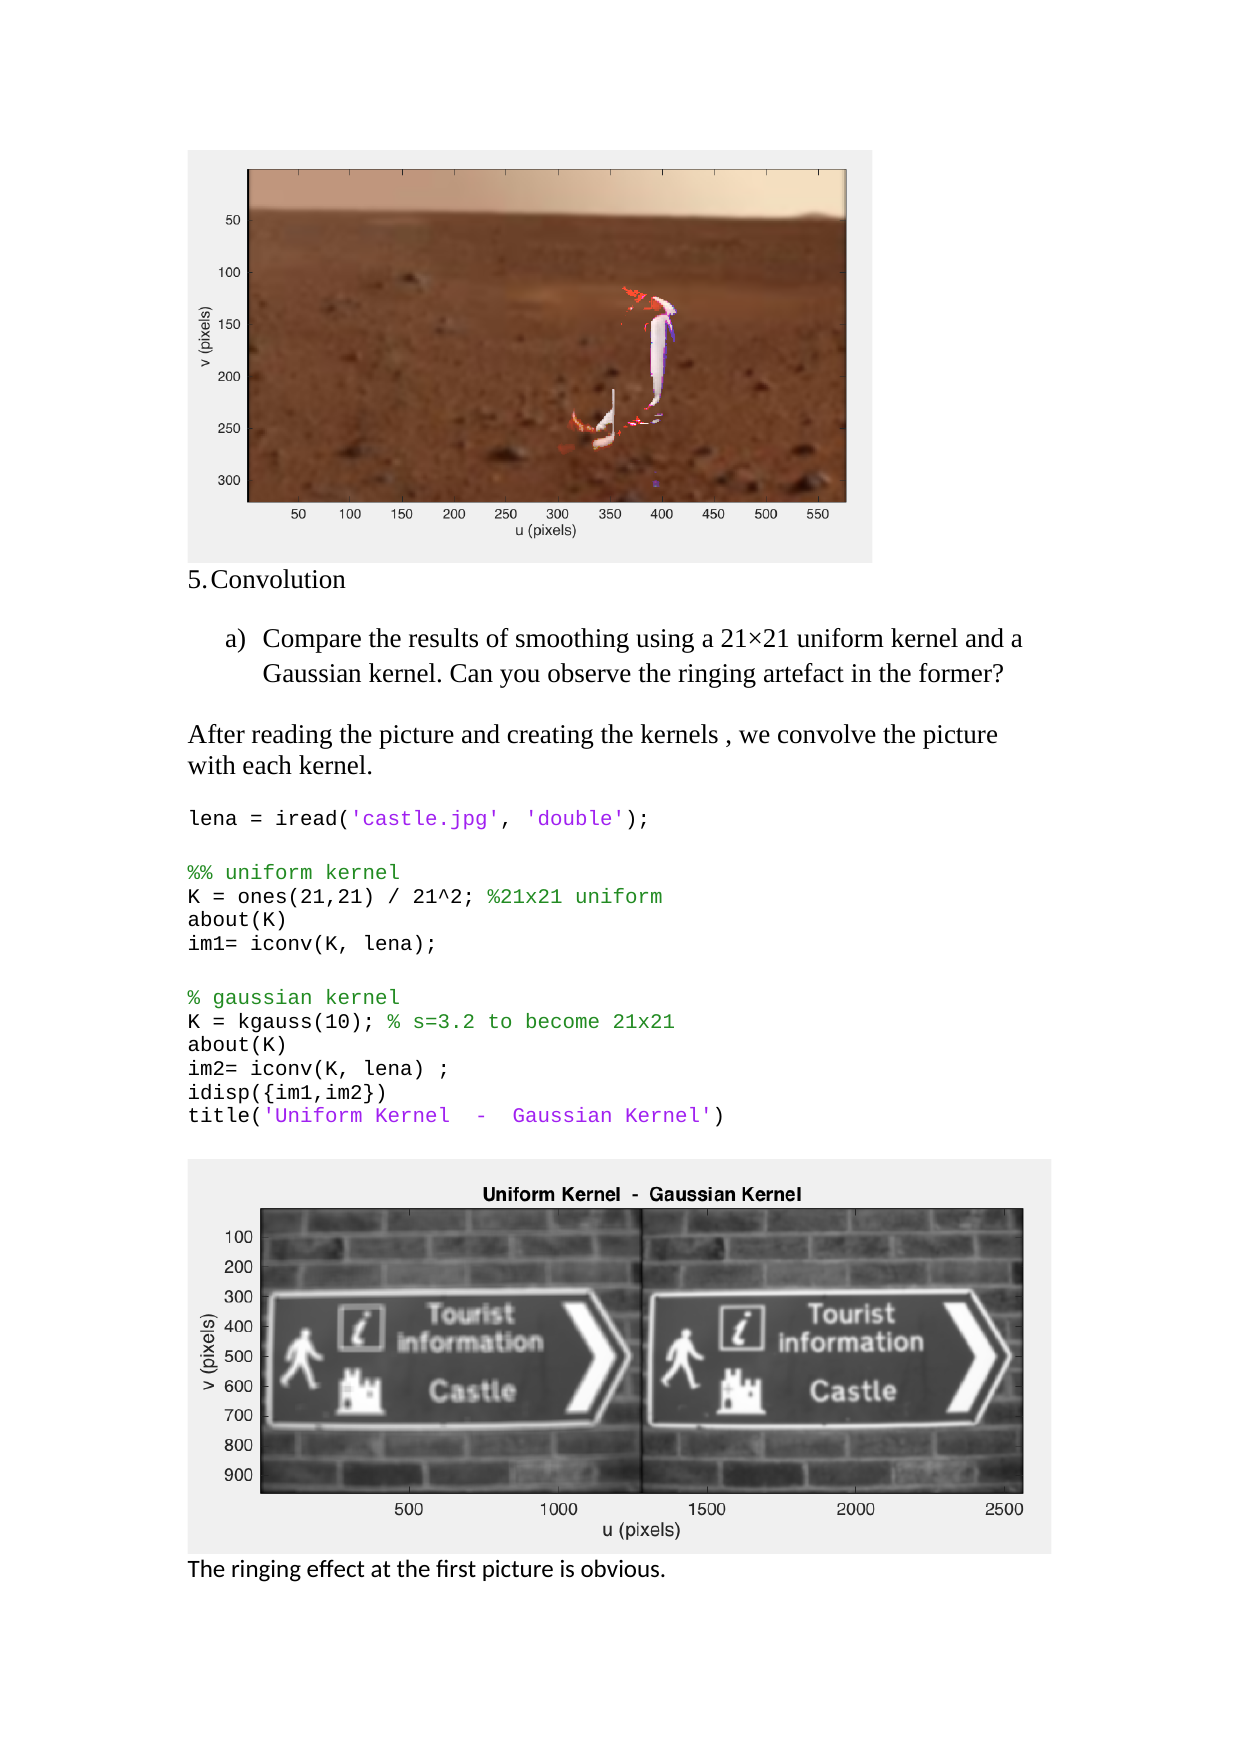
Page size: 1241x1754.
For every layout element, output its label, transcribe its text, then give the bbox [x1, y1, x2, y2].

text about(K) [187, 909, 1053, 933]
list Convolution [187, 563, 1053, 594]
text K = ones(21,21) / 21^2; %21x21 uniform [187, 886, 1053, 909]
text lena = iread('castle.jpg', 'double'); [187, 808, 1053, 832]
picture [187, 150, 873, 563]
text After reading the picture and creating the kernels , we convolve the picture with each kernel. [187, 718, 1053, 780]
text im1= iconv(K, lena); [187, 933, 1053, 957]
text K = kgauss(10); % s=3.2 to become 21x21 [187, 1011, 1053, 1034]
text title('Uniform Kernel - Gaussian Kernel') [187, 1105, 1053, 1129]
text idisp({im1,im2}) [187, 1082, 1053, 1105]
text about(K) [187, 1034, 1053, 1058]
text % gaussian kernel [187, 987, 1053, 1011]
picture [187, 1159, 1052, 1554]
text The ringing effect at the first picture is obvious. [187, 1553, 1053, 1584]
text im2= iconv(K, lena) ; [187, 1058, 1053, 1082]
text %% uniform kernel [187, 862, 1053, 886]
list Compare the results of smoothing using a 21×21 uniform kernel and a Gaussian kernel. Can you observe the ringing artefact in the former? [225, 622, 1053, 690]
